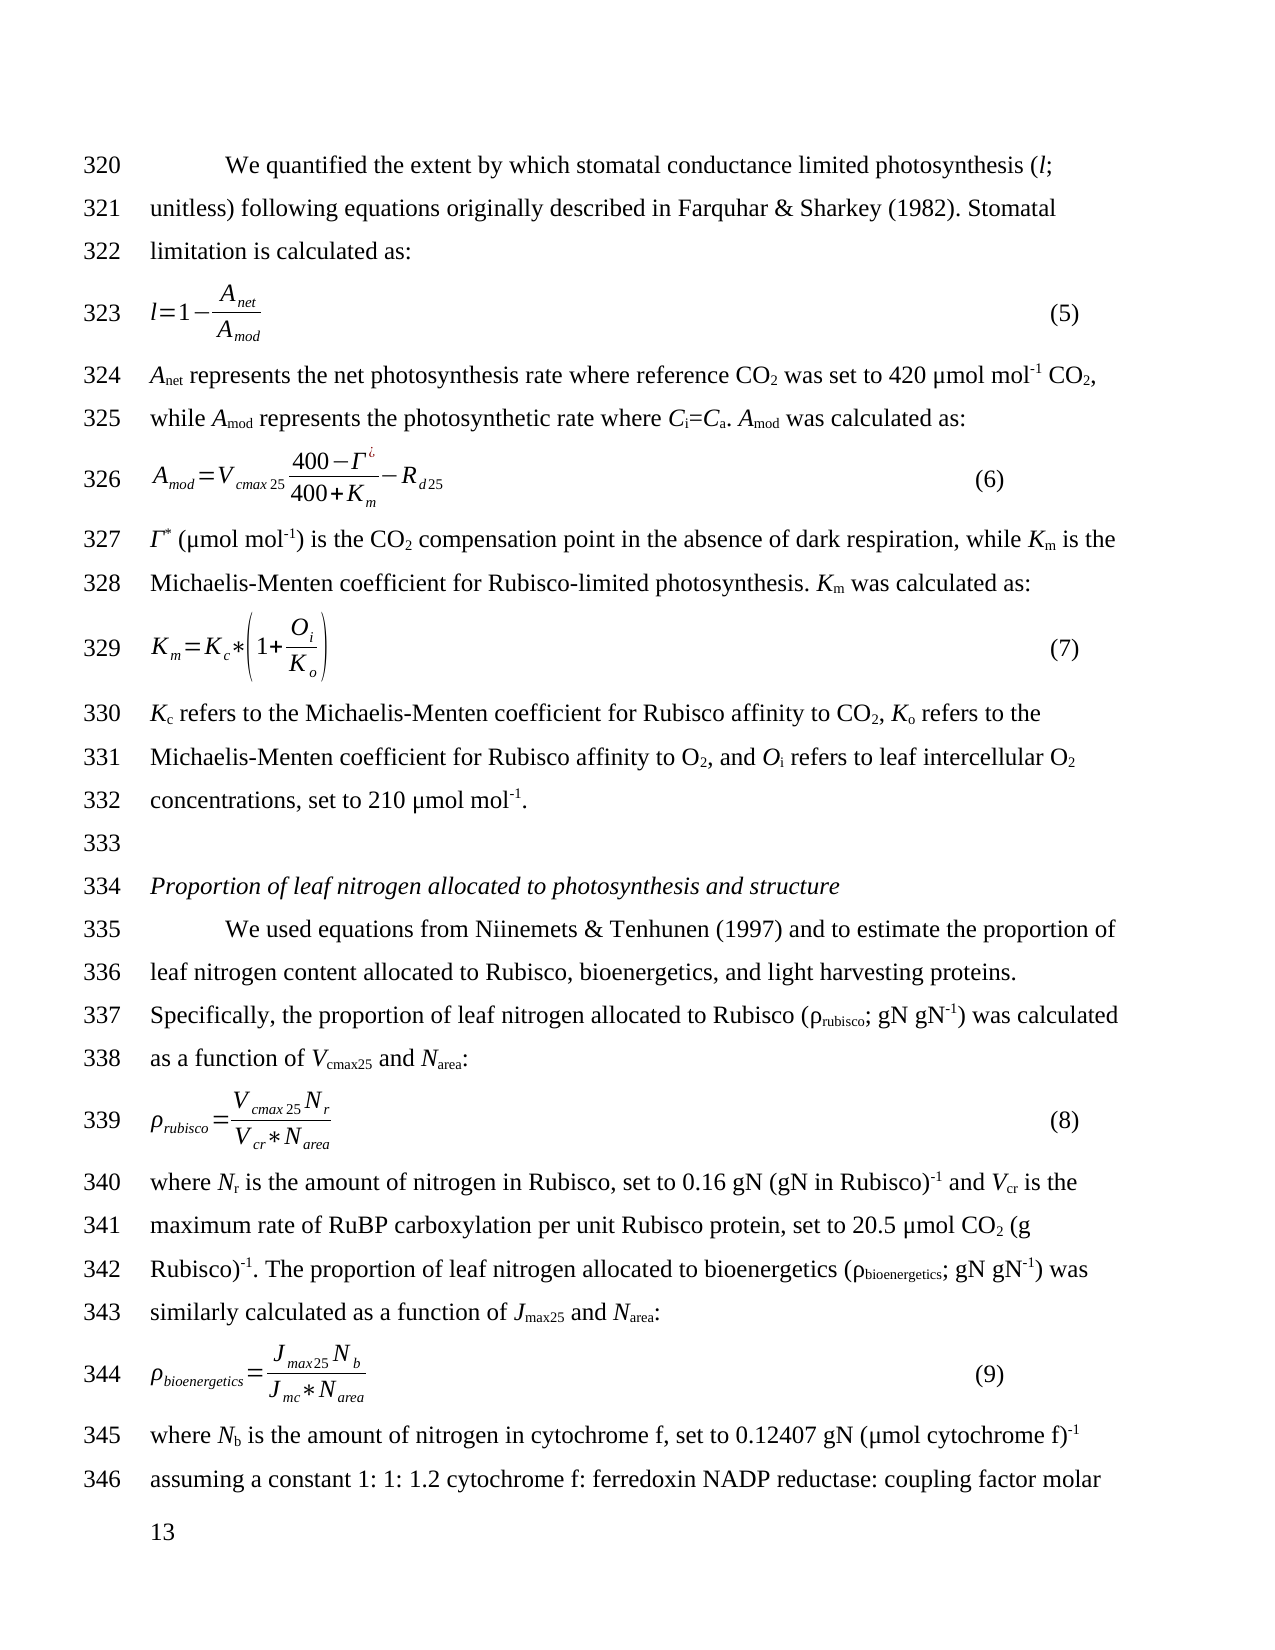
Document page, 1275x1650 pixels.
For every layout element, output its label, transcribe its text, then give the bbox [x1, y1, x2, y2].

text Kc refers to the Michaelis-Menten coefficient for Rubisco affinity to CO2, Ko refers to the Michaelis-Menten coefficient for Rubisco affinity to O2, and Oi refers to leaf intercellular O2 concentrations, set to 210 μmol mol-1. [150, 698, 1125, 813]
text We used equations from Niinemets & Tenhunen (1997) and to estimate the proportion of leaf nitrogen content allocated to Rubisco, bioenergetics, and light harvesting proteins. Specifically, the proportion of leaf nitrogen allocated to Rubisco (ρrubisco; gN gN-1) was calculated as a function of Vcmax25 and Narea: [150, 914, 1125, 1072]
text We quantified the extent by which stomatal conductance limited photosynthesis (l; unitless) following equations originally described in Farquhar & Sharkey (1982). Stomatal limitation is calculated as: [150, 150, 1125, 265]
text (9) [150, 1340, 1125, 1406]
text (6) [150, 446, 1125, 510]
text Anet represents the net photosynthesis rate where reference CO2 was set to 420 μmol mol-1 CO2, while Amod represents the photosynthetic rate where Ci=Ca. Amod was calculated as: [150, 360, 1125, 432]
text (8) [150, 1087, 1125, 1153]
text (5) [150, 279, 1125, 346]
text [150, 1421, 1125, 1492]
text where Nr is the amount of nitrogen in Rubisco, set to 0.16 gN (gN in Rubisco)-1 and Vcr is the maximum rate of RuBP carboxylation per unit Rubisco protein, set to 20.5 μmol CO2 (g Rubisco)-1. The proportion of leaf nitrogen allocated to bioenergetics (ρbioenergetics; gN gN-1) was similarly calculated as a function of Jmax25 and Narea: [150, 1167, 1125, 1326]
text (7) [150, 611, 1125, 684]
text Proportion of leaf nitrogen allocated to photosynthesis and structure [150, 871, 1125, 900]
text Γ* (μmol mol-1) is the CO2 compensation point in the absence of dark respiration, while Km is the Michaelis-Menten coefficient for Rubisco-limited photosynthesis. Km was calculated as: [150, 524, 1125, 596]
